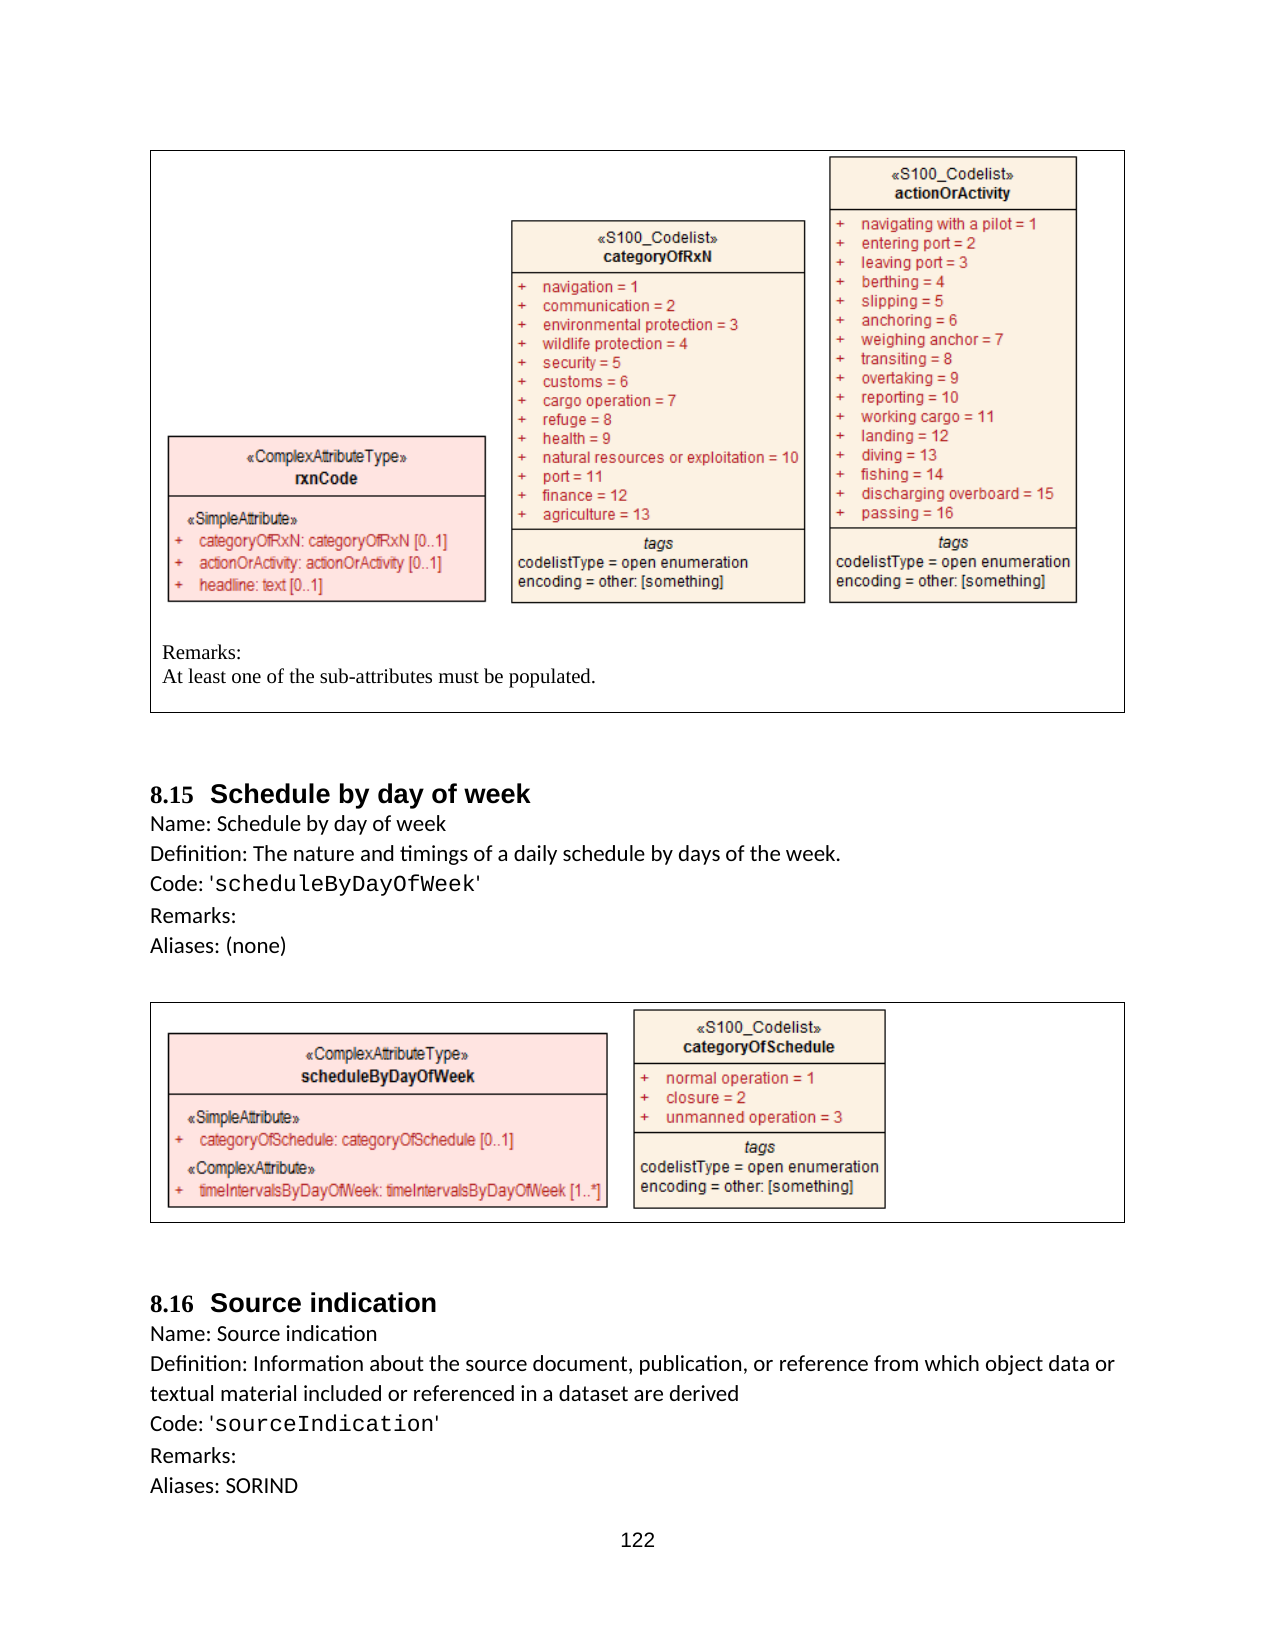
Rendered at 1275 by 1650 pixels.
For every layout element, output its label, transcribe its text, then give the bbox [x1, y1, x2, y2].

table_header Remarks: At least one of the sub-attributes must be populated. [151, 151, 1124, 712]
subtitle Schedule by day of week [150, 778, 1125, 809]
table_header [898, 1003, 1124, 1222]
picture [823, 151, 1090, 616]
text Name: Schedule by day of week Definition: The nature and timings of a daily schedule by days of the week. Code: 'scheduleByDayOfWeek' Remarks: Aliases: (none) [150, 809, 1125, 959]
picture [627, 1003, 898, 1222]
picture [161, 429, 500, 616]
picture [505, 214, 818, 616]
picture [161, 1026, 622, 1222]
subtitle Source indication [150, 1287, 1125, 1319]
table_header [151, 1003, 627, 1222]
text Name: Source indication Definition: Information about the source document, publication, or reference from which object data or textual material included or referenced in a dataset are derived Code: 'sourceIndication' Remarks: Aliases: SORIND [150, 1319, 1125, 1499]
